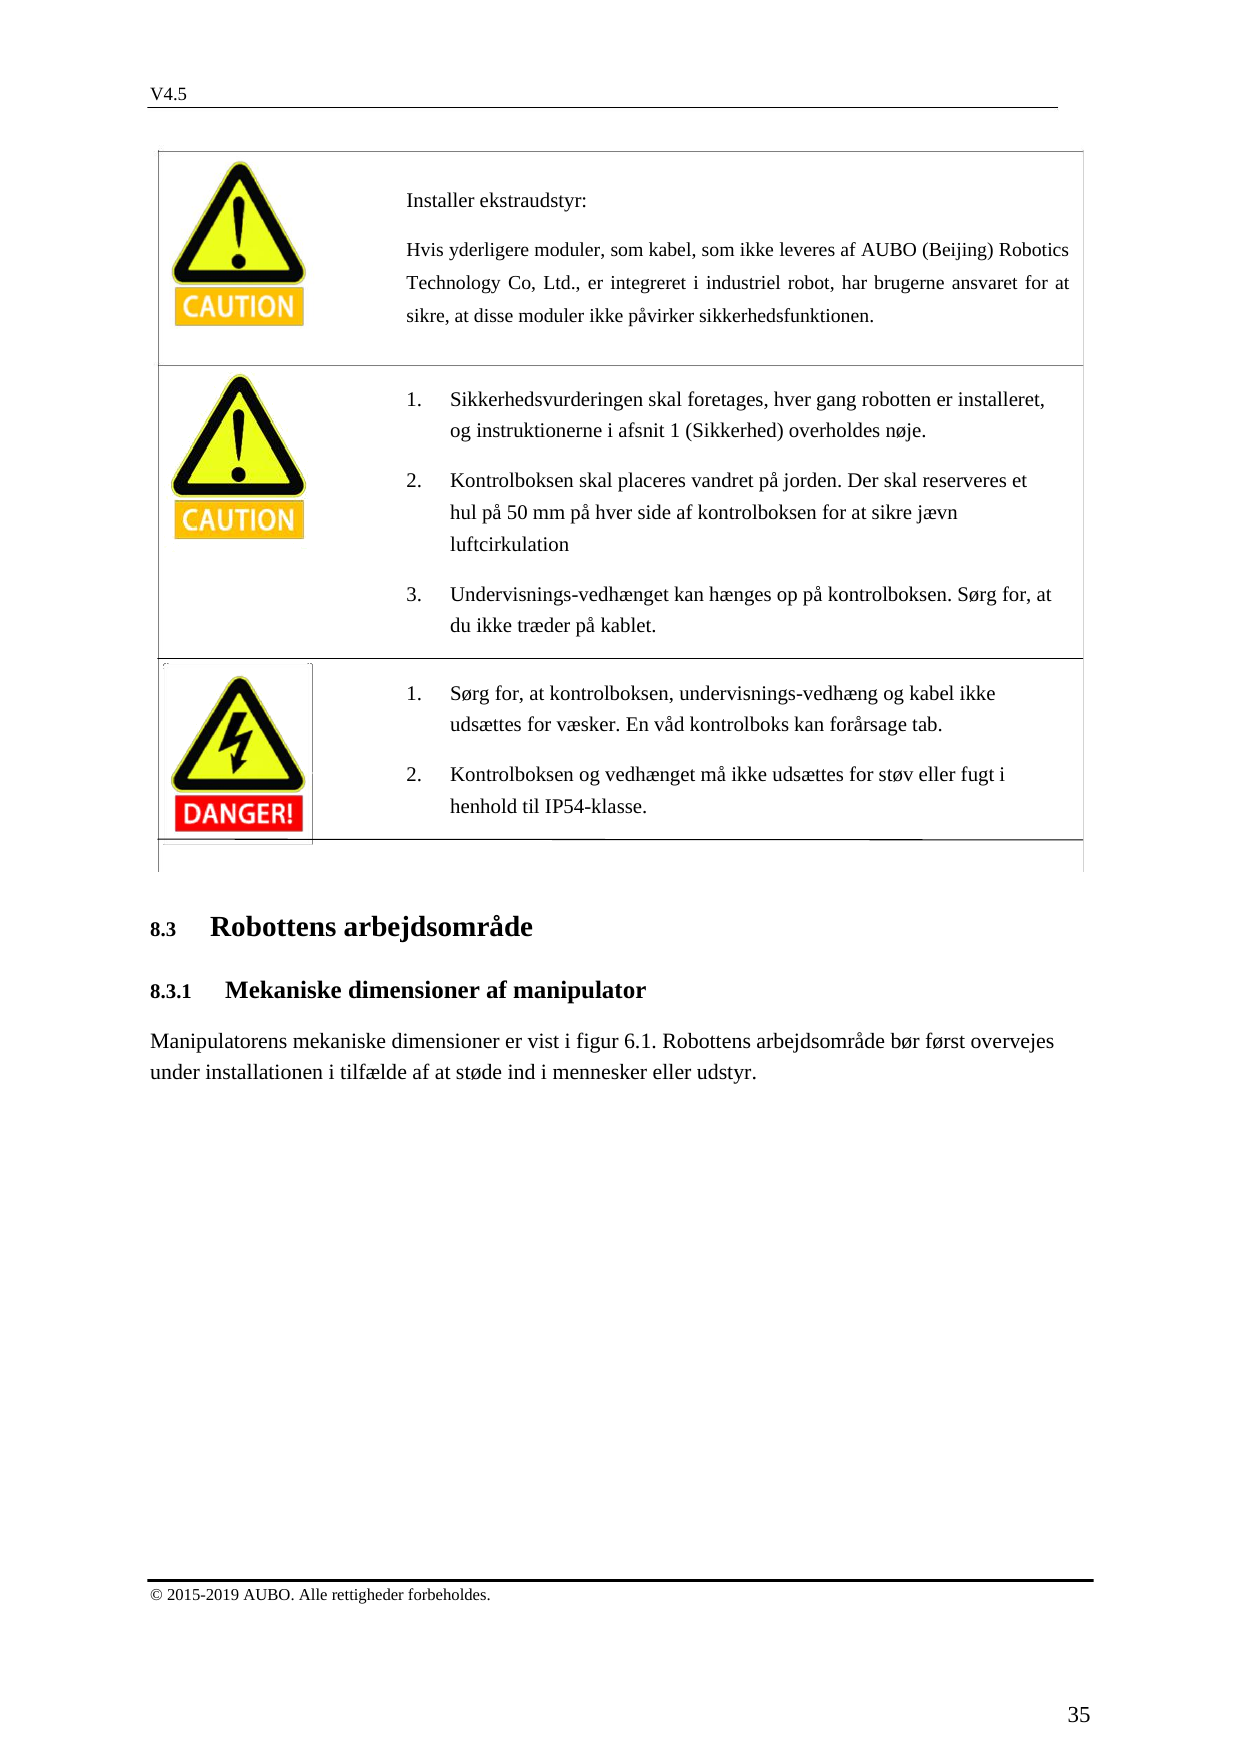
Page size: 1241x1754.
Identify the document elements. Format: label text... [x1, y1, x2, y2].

text Manipulatorens mekaniske dimensioner er vist i figur 6.1. Robottens arbejdsområde bør først overvejes under installationen i tilfælde af at støde ind i mennesker eller udstyr. [150, 1028, 1089, 1084]
list Sikkerhedsvurderingen skal foretages, hver gang robotten er installeret, og instruktionerne i afsnit 1 (Sikkerhed) overholdes nøje. [406, 387, 1064, 442]
subtitle Robottens arbejdsområde [150, 909, 1090, 942]
list Kontrolboksen og vedhænget må ikke udsættes for støv eller fugt i henhold til IP54-klasse. [406, 762, 1046, 818]
list Undervisnings-vedhænget kan hænges op på kontrolboksen. Sørg for, at du ikke træder på kablet. [406, 582, 1064, 637]
list Sørg for, at kontrolboksen, undervisnings-vedhæng og kabel ikke udsættes for væsker. En våd kontrolboks kan forårsage tab. [406, 681, 1056, 736]
text © 2015-2019 AUBO. Alle rettigheder forbeholdes. [150, 1584, 1090, 1603]
subtitle Mekaniske dimensioner af manipulator [150, 975, 1090, 1004]
picture [147, 106, 1084, 872]
list Kontrolboksen skal placeres vandret på jorden. Der skal reserveres et hul på 50 mm på hver side af kontrolboksen for at sikre jævn luftcirkulation [406, 468, 1050, 556]
text V4.5 [150, 83, 1090, 104]
text Installer ekstraudstyr: [406, 188, 1090, 212]
text Hvis yderligere moduler, som kabel, som ikke leveres af AUBO (Beijing) Robotics Technology Co, Ltd., er integreret i industriel robot, har brugerne ansvaret for at sikre, at disse moduler ikke påvirker sikkerhedsfunktionen. [406, 238, 1071, 326]
